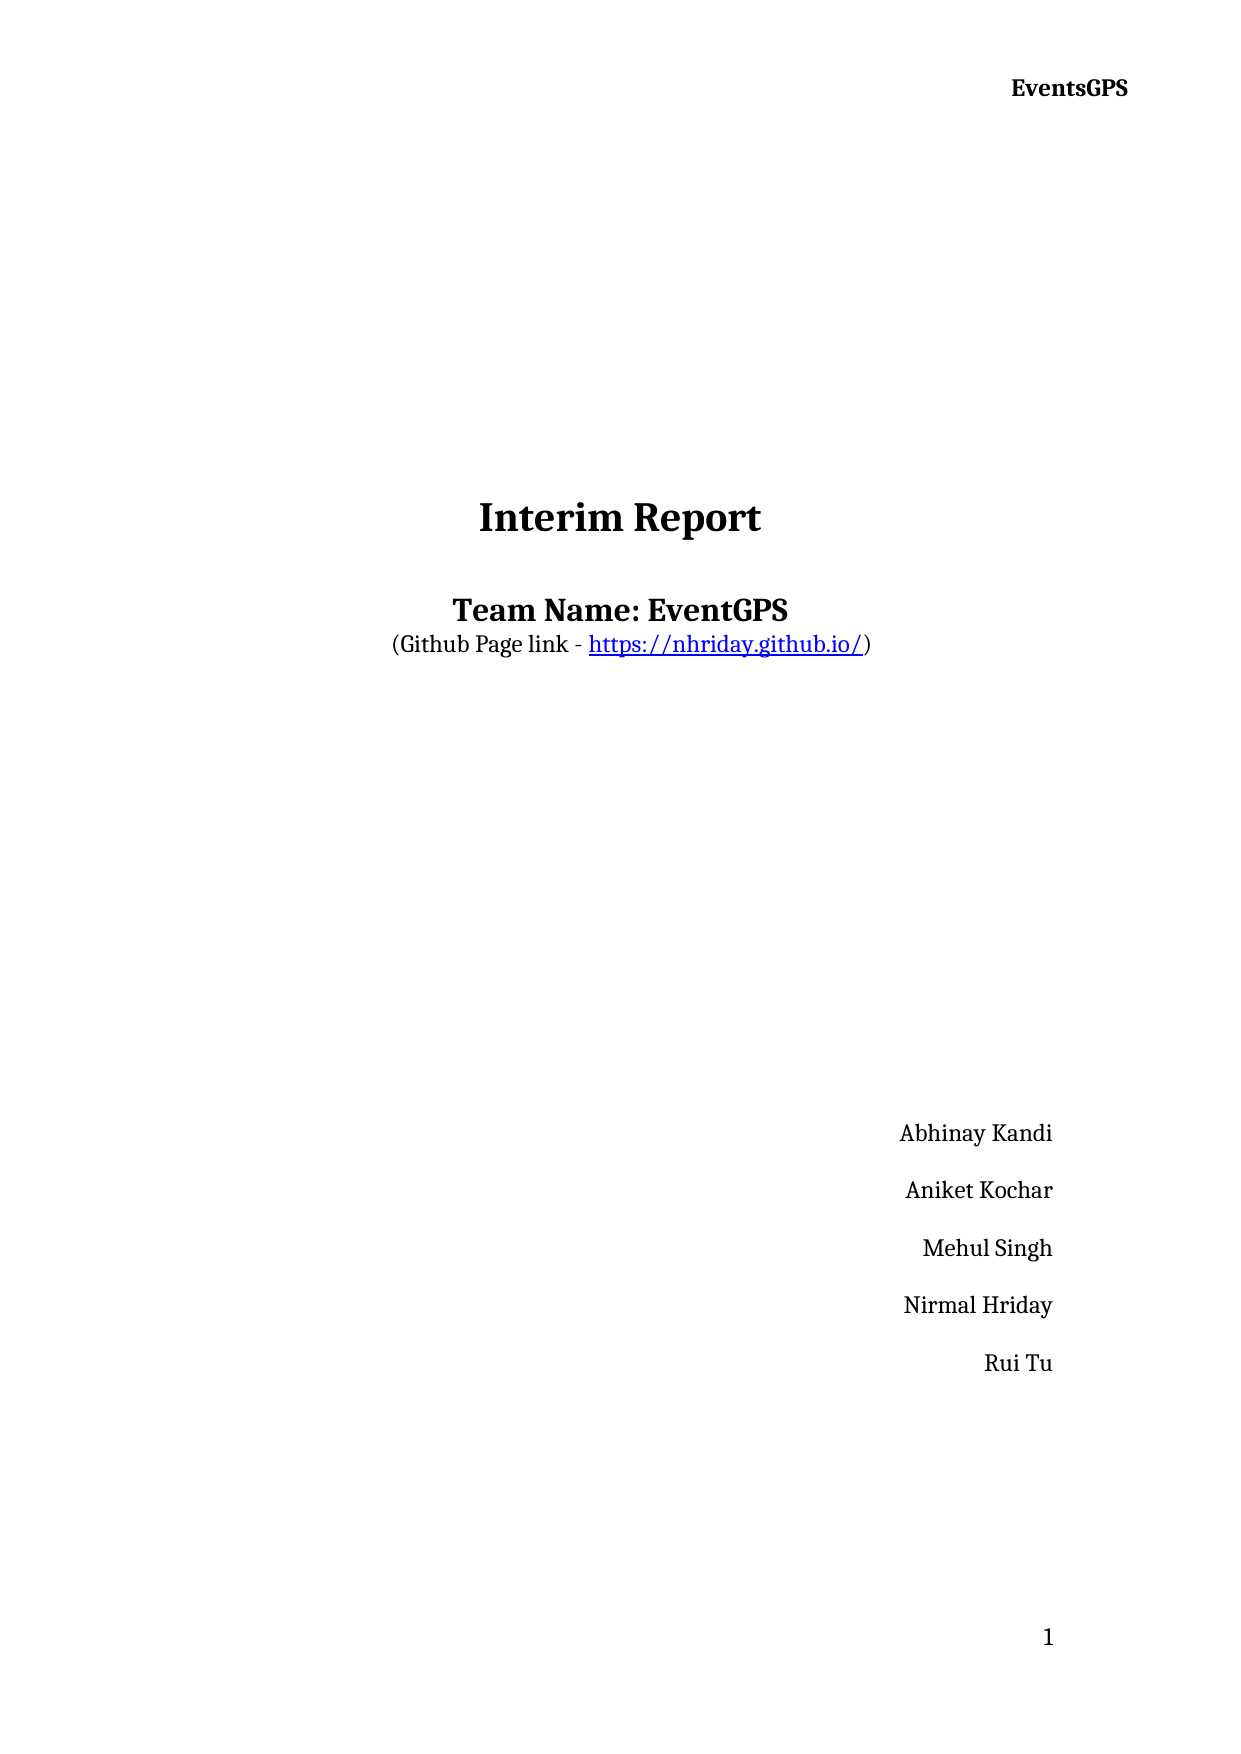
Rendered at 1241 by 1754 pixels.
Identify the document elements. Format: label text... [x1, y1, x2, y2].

text (Github Page link - https://nhriday.github.io/) [187, 630, 1053, 659]
text Nirmal Hriday [187, 1291, 1053, 1320]
subtitle Interim Report [187, 494, 1053, 542]
text Abhinay Kandi [187, 1119, 1053, 1147]
text Aniket Kochar [187, 1176, 1053, 1205]
subtitle Team Name: EventGPS [187, 592, 1053, 630]
text Mehul Singh [187, 1234, 1053, 1262]
text Rui Tu [187, 1349, 1053, 1377]
